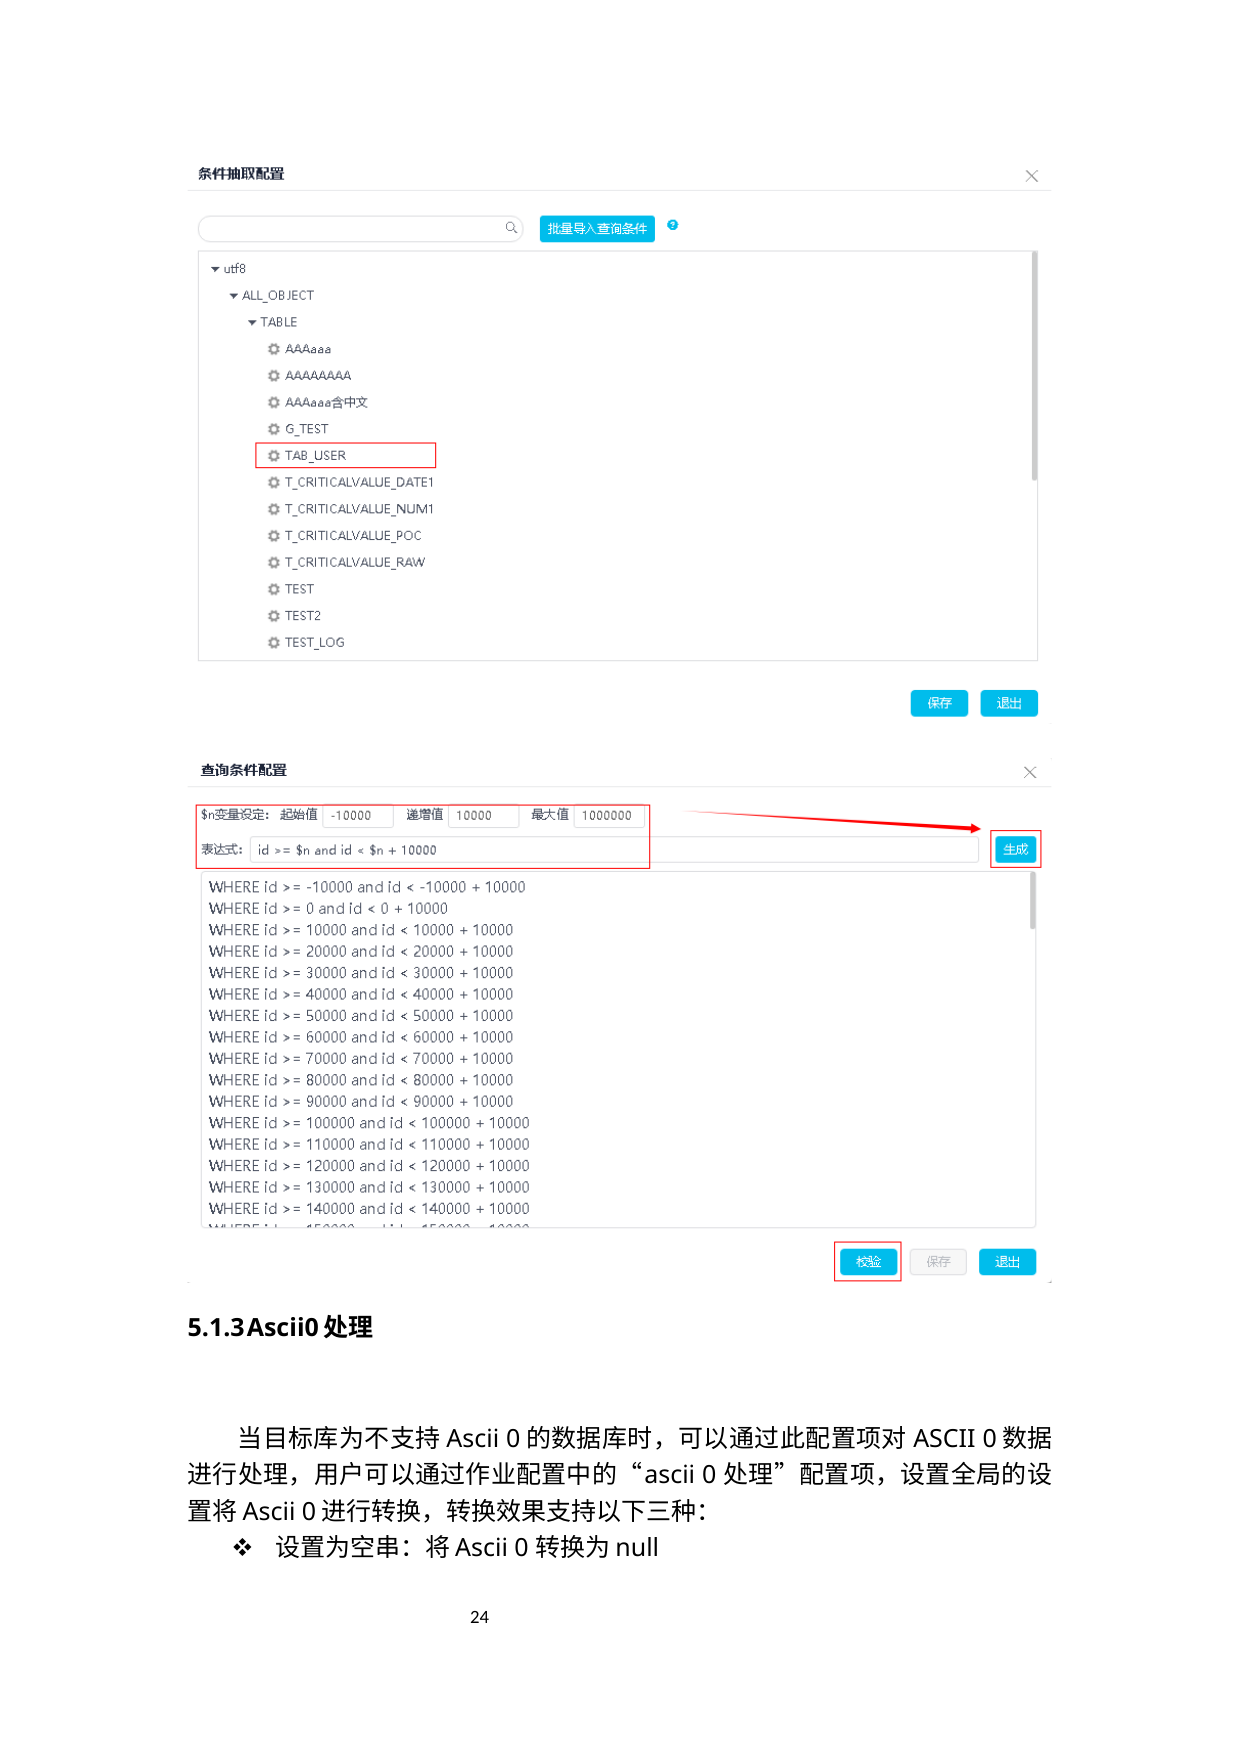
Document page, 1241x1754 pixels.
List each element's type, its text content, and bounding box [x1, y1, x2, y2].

subtitle Ascii0处理 [187, 1293, 1031, 1358]
list 设置为空串：将Ascii 0 转换为null [231, 1527, 1053, 1564]
text 当目标库为不支持Ascii 0的数据库时，可以通过此配置项对ASCII 0数据进行处理，用户可以通过作业配置中的“ascii 0 处理”配置项，设置全局的设置将Ascii 0进行转换，转换效果支持以下三种： [187, 1419, 1053, 1527]
picture [187, 758, 1052, 1283]
picture [187, 162, 1052, 724]
